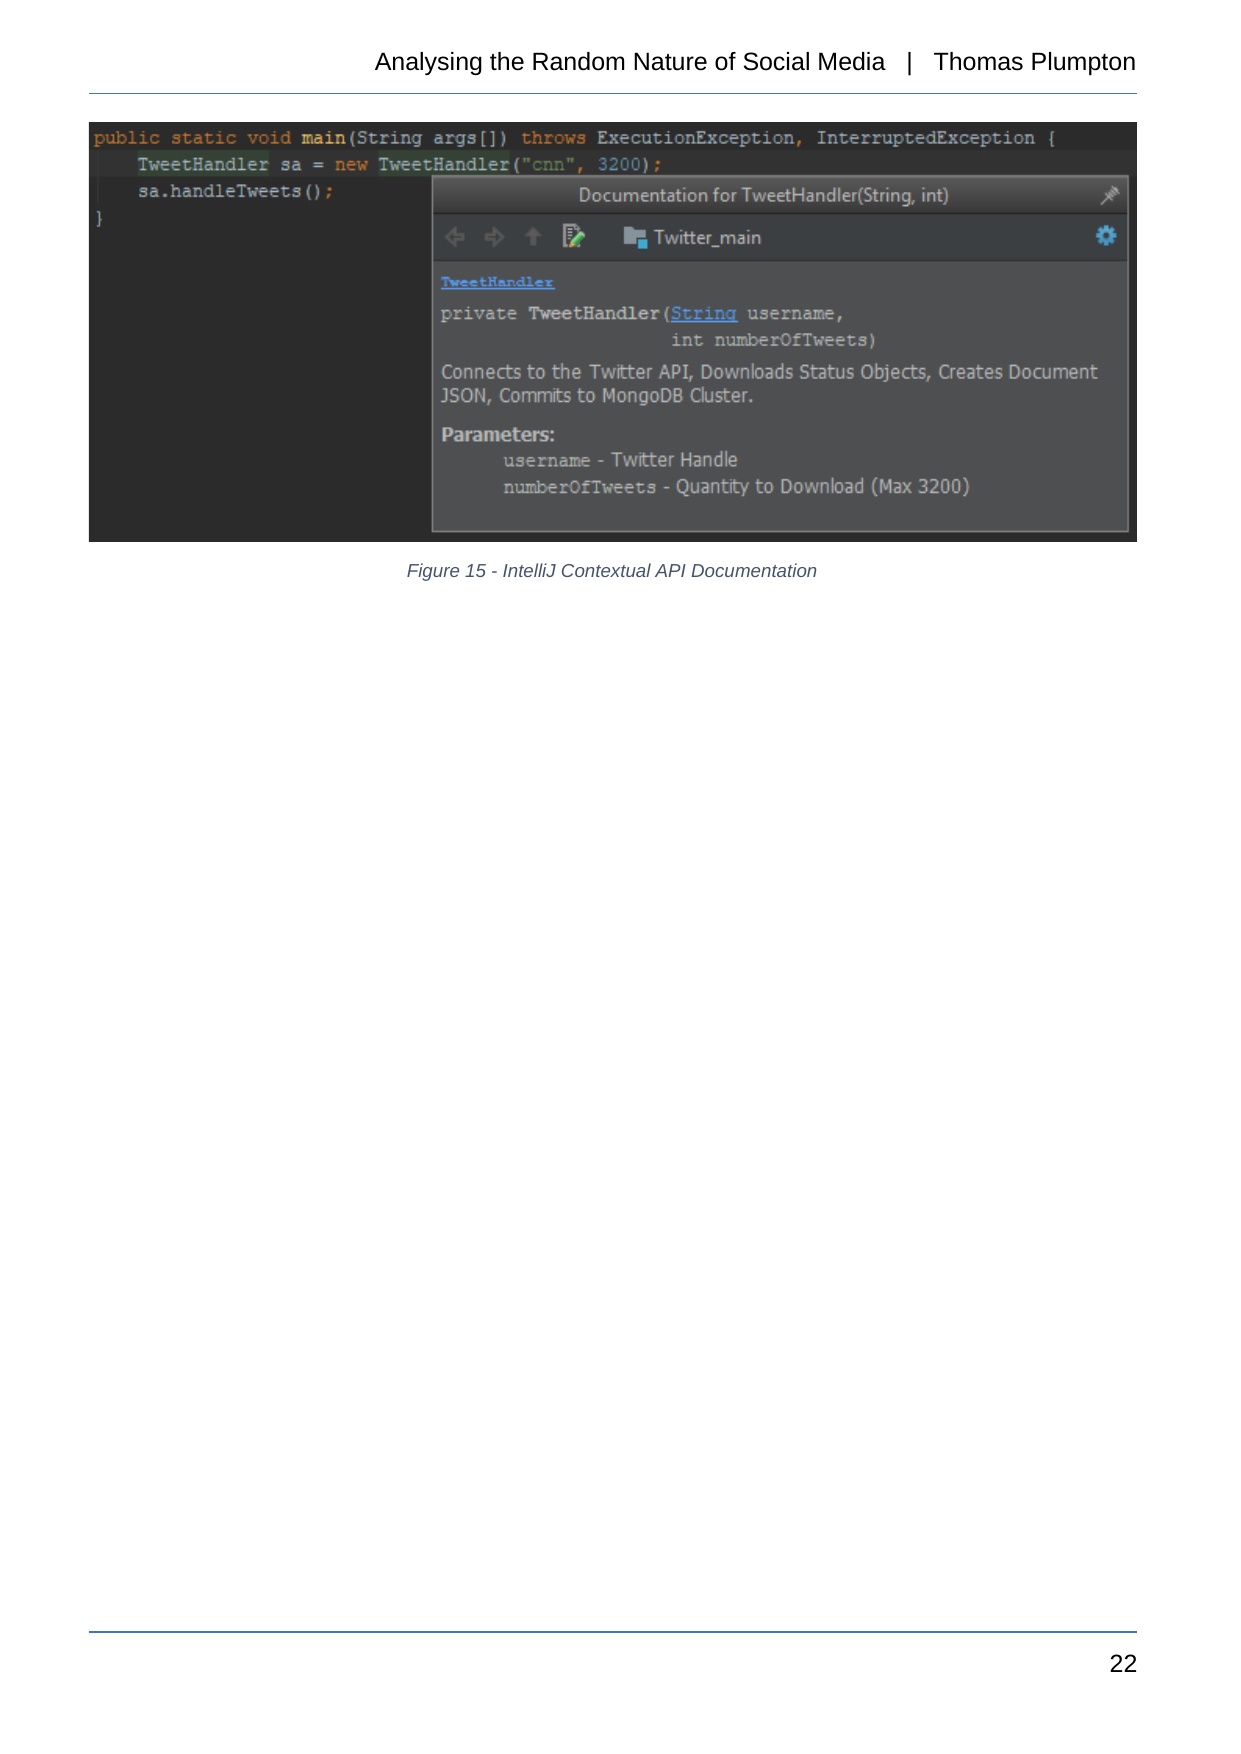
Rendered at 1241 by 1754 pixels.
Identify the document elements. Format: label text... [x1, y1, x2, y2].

picture [88, 122, 1137, 542]
